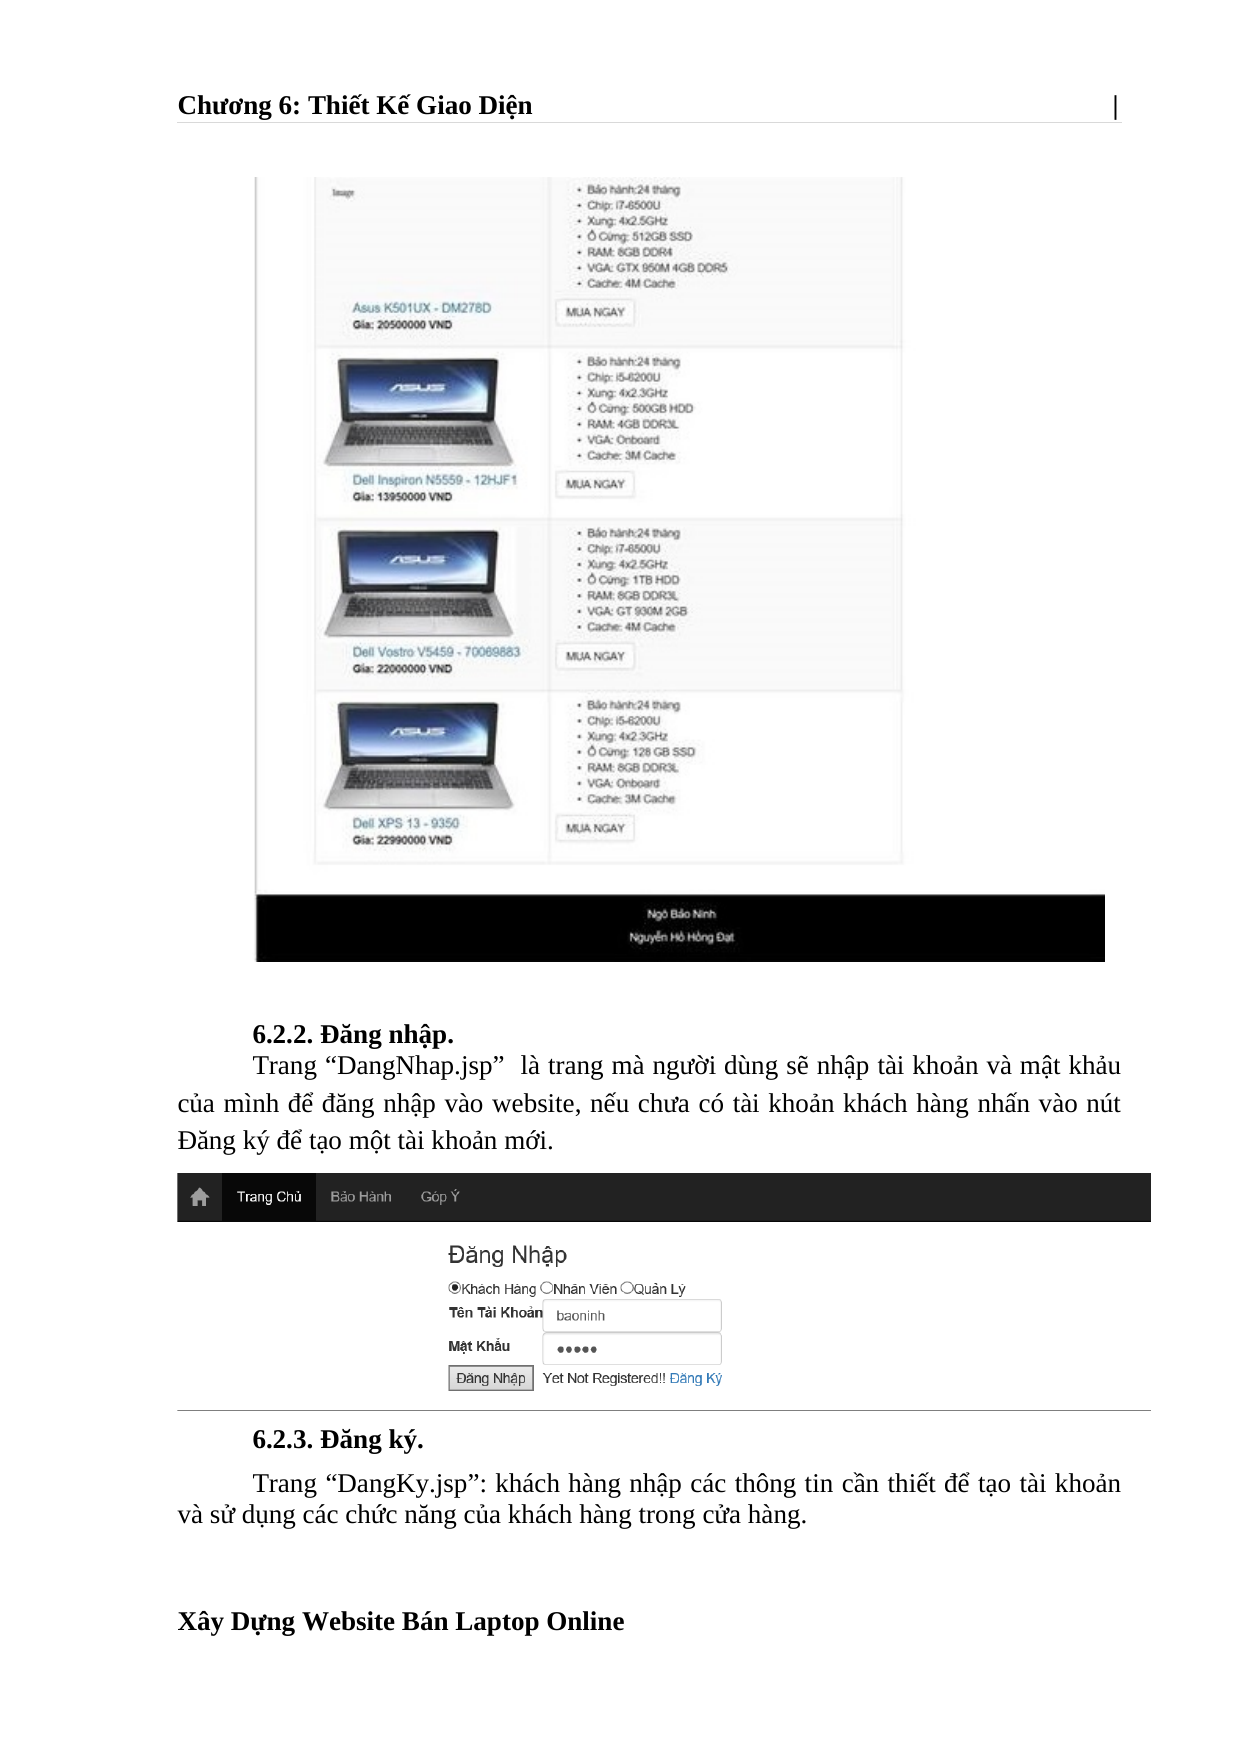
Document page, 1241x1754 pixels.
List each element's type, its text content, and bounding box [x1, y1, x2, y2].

text Trang “DangNhap.jsp” là trang mà người dùng sẽ nhập tài khoản và mật khảu của mình để đăng nhập vào website, nếu chưa có tài khoản khách hàng nhấn vào nút Đăng ký để tạo một tài khoản mới. [177, 1049, 1122, 1155]
subtitle 6.2.3. Đăng ký. [252, 1423, 1122, 1454]
picture [252, 177, 1105, 962]
text Trang “DangKy.jsp”: khách hàng nhập các thông tin cần thiết để tạo tài khoản và sử dụng các chức năng của khách hàng trong cửa hàng. [177, 1467, 1122, 1529]
subtitle 6.2.2. Đăng nhập. [252, 1018, 1122, 1049]
picture [177, 1173, 1154, 1411]
